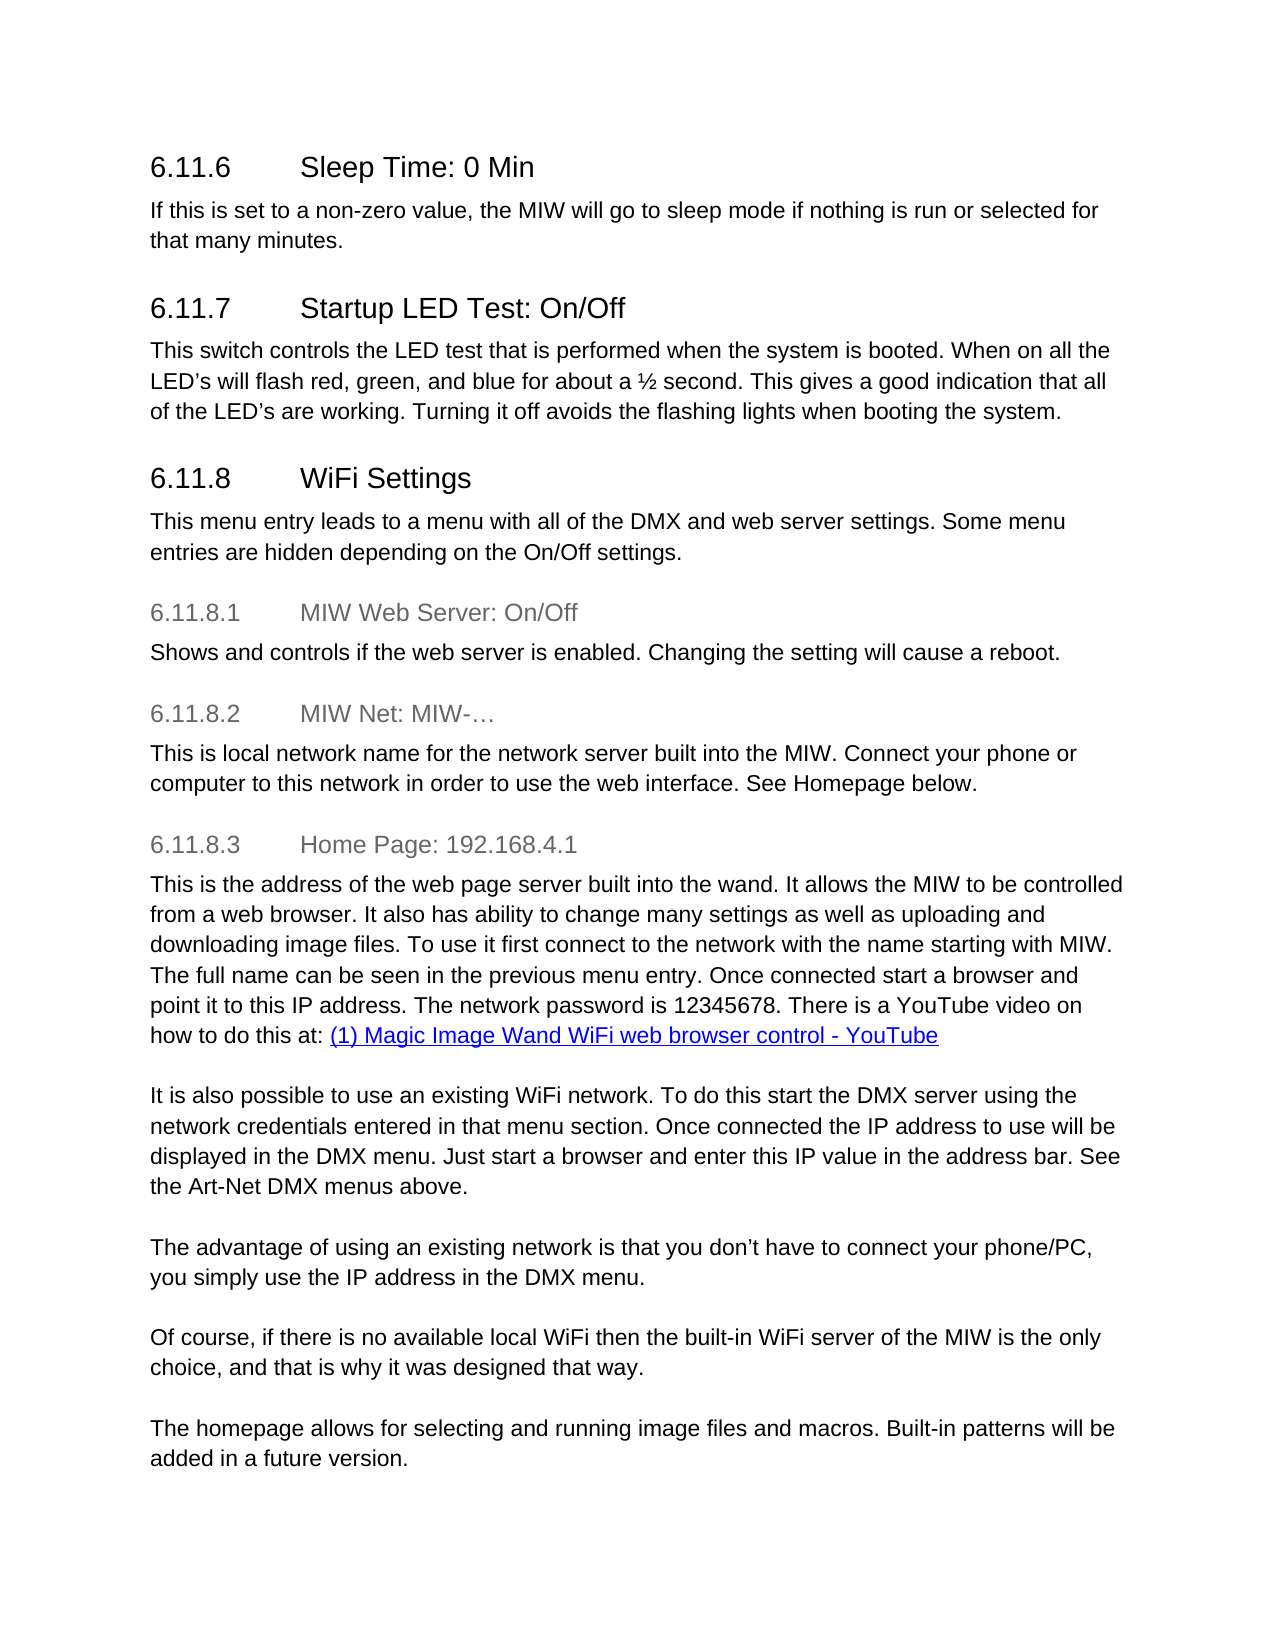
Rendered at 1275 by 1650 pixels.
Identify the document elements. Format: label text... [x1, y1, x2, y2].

text This is local network name for the network server built into the MIW. Connect your phone or computer to this network in order to use the web interface. See Homepage below. [150, 740, 1125, 797]
text Of course, if there is no available local WiFi then the built-in WiFi server of the MIW is the only choice, and that is why it was designed that way. [150, 1324, 1125, 1381]
subtitle MIW Net: MIW-… [150, 699, 1125, 727]
text Shows and controls if the web server is enabled. Changing the setting will cause a reboot. [150, 639, 1125, 666]
text The homepage allows for selecting and running image files and macros. Built-in patterns will be added in a future version. [150, 1415, 1125, 1471]
subtitle Home Page: 192.168.4.1 [150, 829, 1125, 858]
text If this is set to a non-zero value, the MIW will go to sleep mode if nothing is run or selected for that many minutes. [150, 197, 1125, 253]
text The advantage of using an existing network is that you don’t have to connect your phone/PC, you simply use the IP address in the DMX menu. [150, 1233, 1125, 1290]
subtitle WiFi Settings [150, 461, 1125, 495]
subtitle Startup LED Test: On/Off [150, 291, 1125, 324]
subtitle MIW Web Server: On/Off [150, 598, 1125, 627]
text This is the address of the web page server built into the wand. It allows the MIW to be controlled from a web browser. It also has ability to change many settings as well as uploading and downloading image files. To use it first connect to the network with the name starting with MIW. The full name can be seen in the previous menu entry. Once connected start a browser and point it to this IP address. The network password is 12345678. There is a YouTube video on how to do this at: (1) Magic Image Wand WiFi web browser control - YouTube [150, 871, 1125, 1048]
subtitle Sleep Time: 0 Min [150, 150, 1125, 183]
text This switch controls the LED test that is performed when the system is booted. When on all the LED’s will flash red, green, and blue for about a ½ second. This gives a good indication that all of the LED’s are working. Turning it off avoids the flashing lights when booting the system. [150, 337, 1125, 424]
text This menu entry leads to a menu with all of the DMX and web server settings. Some menu entries are hidden depending on the On/Off settings. [150, 508, 1125, 565]
text It is also possible to use an existing WiFi network. To do this start the DMX server using the network credentials entered in that menu section. Once connected the IP address to use will be displayed in the DMX menu. Just start a browser and enter this IP value in the address bar. See the Art-Net DMX menus above. [150, 1082, 1125, 1199]
